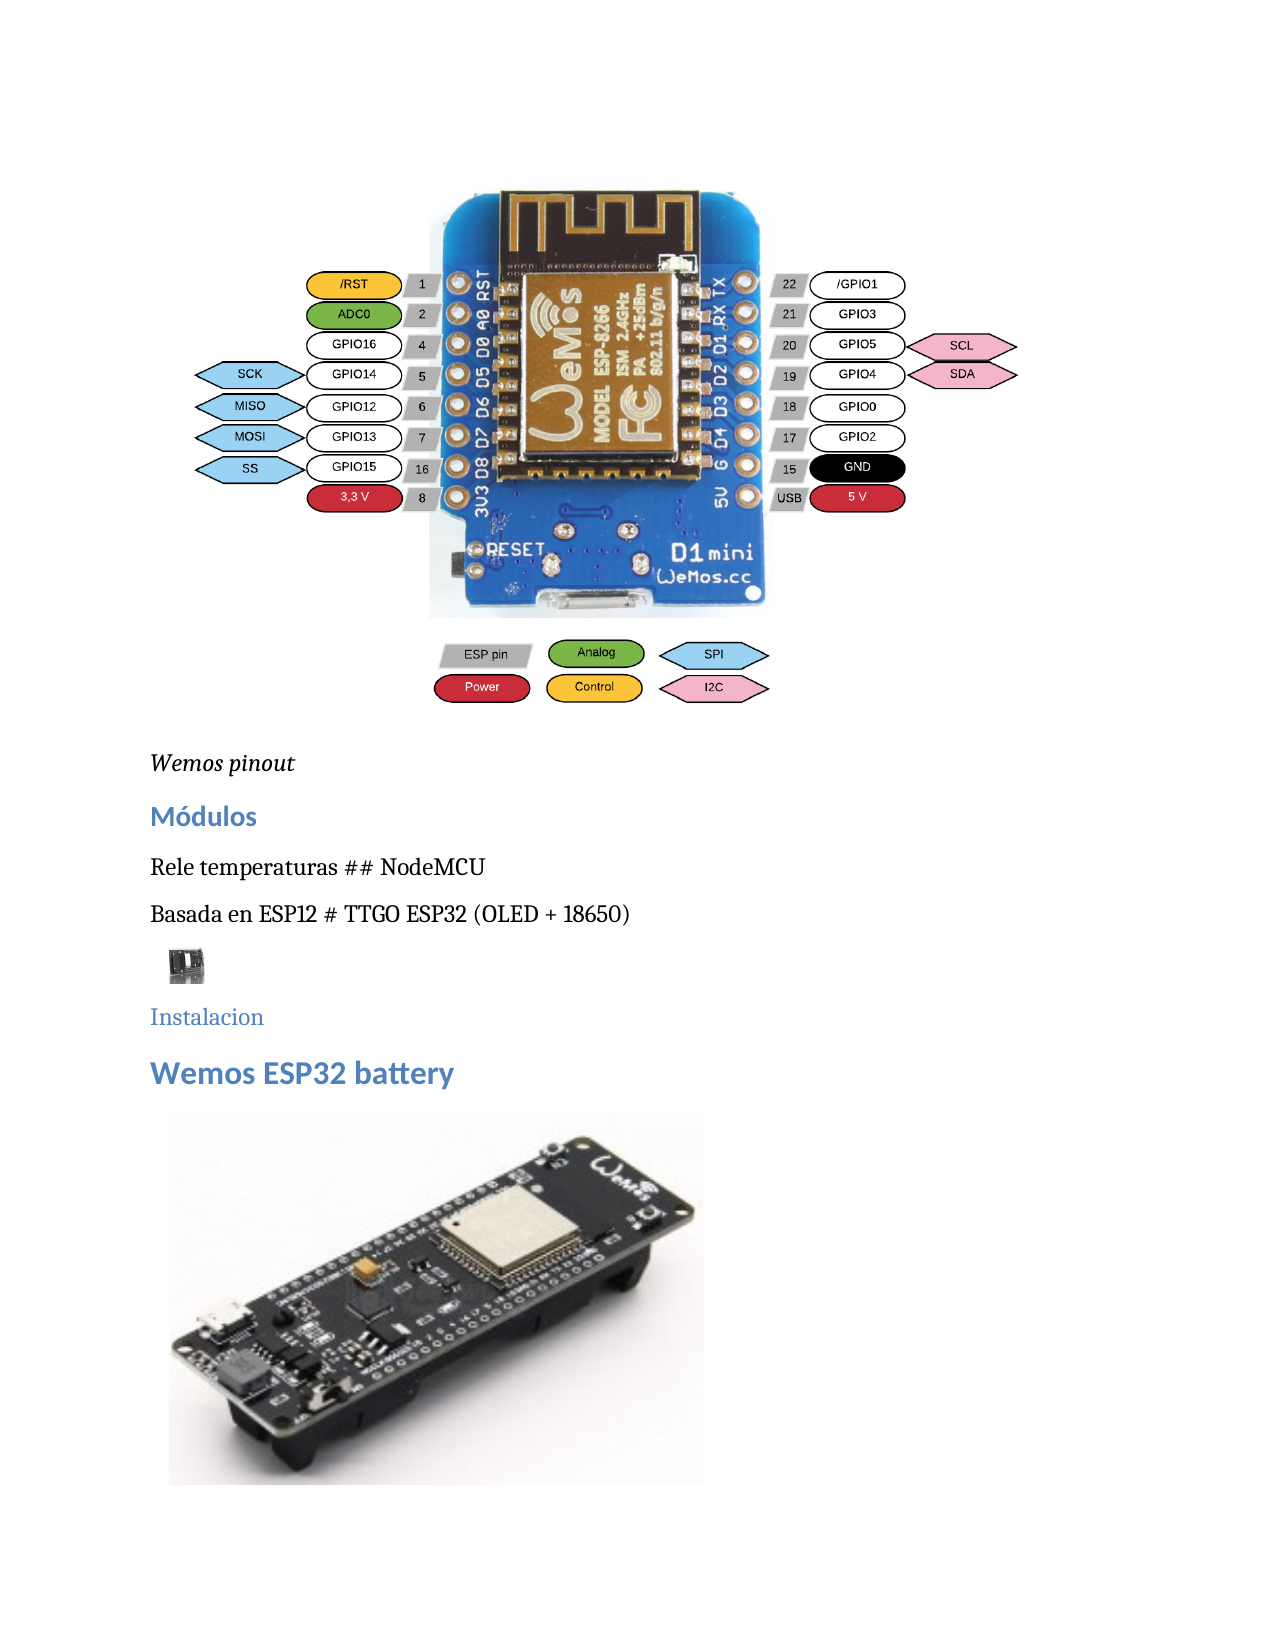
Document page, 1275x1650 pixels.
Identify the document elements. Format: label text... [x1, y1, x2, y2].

subtitle Módulos [150, 798, 1125, 834]
text Basada en ESP12 # TTGO ESP32 (OLED + 18650) [150, 900, 1125, 929]
text Rele temperaturas ## NodeMCU [150, 853, 1125, 882]
picture [168, 1111, 705, 1485]
picture [168, 947, 205, 984]
subtitle Wemos ESP32 battery [150, 1052, 1125, 1093]
picture [168, 150, 1044, 729]
text Wemos pinout [150, 749, 1125, 778]
text Instalacion [150, 1003, 1125, 1031]
